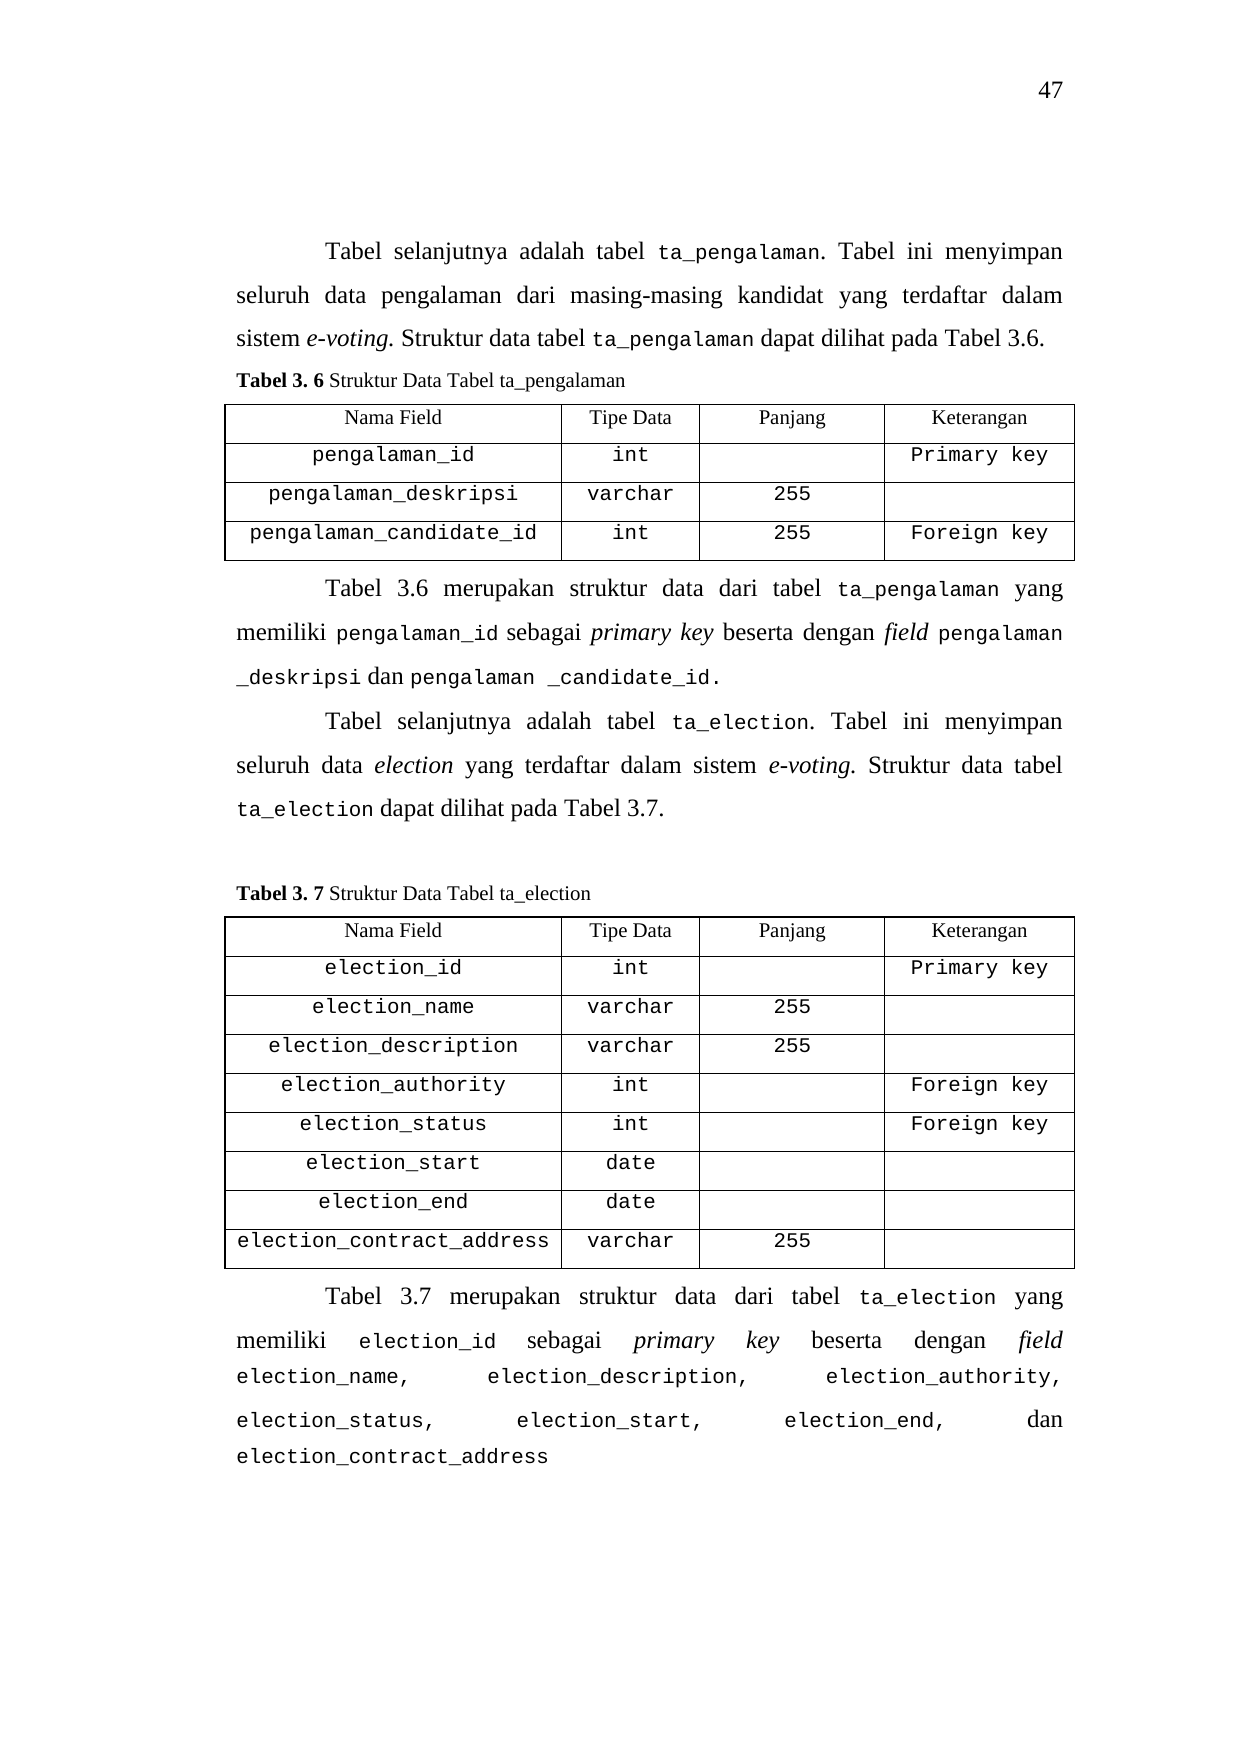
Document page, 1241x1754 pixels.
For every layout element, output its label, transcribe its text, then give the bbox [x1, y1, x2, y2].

table_cell [700, 1152, 884, 1189]
table_cell 255 [700, 996, 884, 1034]
text Tabel 3.7 merupakan struktur data dari tabel ta_election yang memiliki election_id sebagai primary key beserta dengan field election_name, election_description, election_authority, election_status, election_start, election_end, dan election_contract_address [236, 1281, 1063, 1469]
table_cell Foreign key [885, 1074, 1074, 1112]
text Tabel 3. 6 Struktur Data Tabel ta_pengalaman [236, 368, 1063, 392]
table_cell 255 [700, 522, 884, 560]
table_header Keterangan [885, 918, 1074, 956]
table_cell int [562, 444, 699, 482]
table_cell [885, 996, 1074, 1034]
table_cell election_end [226, 1191, 561, 1228]
table_cell election_name [226, 996, 561, 1034]
table_cell int [562, 1113, 699, 1151]
table_cell [885, 1230, 1074, 1267]
table_cell [700, 1191, 884, 1228]
table_cell [700, 1113, 884, 1151]
table_cell [700, 1074, 884, 1112]
table_cell [885, 1035, 1074, 1073]
table_cell [700, 957, 884, 995]
table_header Tipe Data [562, 405, 699, 443]
table_cell Foreign key [885, 522, 1074, 560]
table_cell int [562, 1074, 699, 1112]
table_cell election_contract_address [226, 1230, 561, 1267]
table_header Nama Field [226, 405, 561, 443]
table_cell date [562, 1191, 699, 1228]
table_cell pengalaman_candidate_id [226, 522, 561, 560]
table_cell election_status [226, 1113, 561, 1151]
table_cell Primary key [885, 957, 1074, 995]
text Tabel selanjutnya adalah tabel ta_election. Tabel ini menyimpan seluruh data election yang terdaftar dalam sistem e-voting. Struktur data tabel ta_election dapat dilihat pada Tabel 3.7. [236, 706, 1063, 822]
table_cell pengalaman_deskripsi [226, 483, 561, 521]
table_header Panjang [700, 405, 884, 443]
table_cell varchar [562, 1230, 699, 1267]
table_cell [700, 444, 884, 482]
table_cell int [562, 522, 699, 560]
table_cell election_description [226, 1035, 561, 1073]
table_header Tipe Data [562, 918, 699, 956]
table_cell Primary key [885, 444, 1074, 482]
text Tabel selanjutnya adalah tabel ta_pengalaman. Tabel ini menyimpan seluruh data pengalaman dari masing-masing kandidat yang terdaftar dalam sistem e-voting. Struktur data tabel ta_pengalaman dapat dilihat pada Tabel 3.6. [236, 236, 1063, 353]
table_cell pengalaman_id [226, 444, 561, 482]
table_cell 255 [700, 483, 884, 521]
table_cell [885, 1191, 1074, 1228]
text Tabel 3.6 merupakan struktur data dari tabel ta_pengalaman yang memiliki pengalaman_id sebagai primary key beserta dengan field pengalaman _deskripsi dan pengalaman _candidate_id. [236, 573, 1063, 691]
table_cell 255 [700, 1035, 884, 1073]
table_cell varchar [562, 483, 699, 521]
table_cell varchar [562, 996, 699, 1034]
table_cell election_id [226, 957, 561, 995]
table_header Panjang [700, 918, 884, 956]
table_cell [885, 1152, 1074, 1189]
table_cell [885, 483, 1074, 521]
table_header Keterangan [885, 405, 1074, 443]
table_cell varchar [562, 1035, 699, 1073]
table_cell Foreign key [885, 1113, 1074, 1151]
text Tabel 3. 7 Struktur Data Tabel ta_election [236, 880, 1063, 904]
table_cell date [562, 1152, 699, 1189]
table_header Nama Field [226, 918, 561, 956]
table_cell int [562, 957, 699, 995]
table_cell election_start [226, 1152, 561, 1189]
table_cell 255 [700, 1230, 884, 1267]
table_cell election_authority [226, 1074, 561, 1112]
